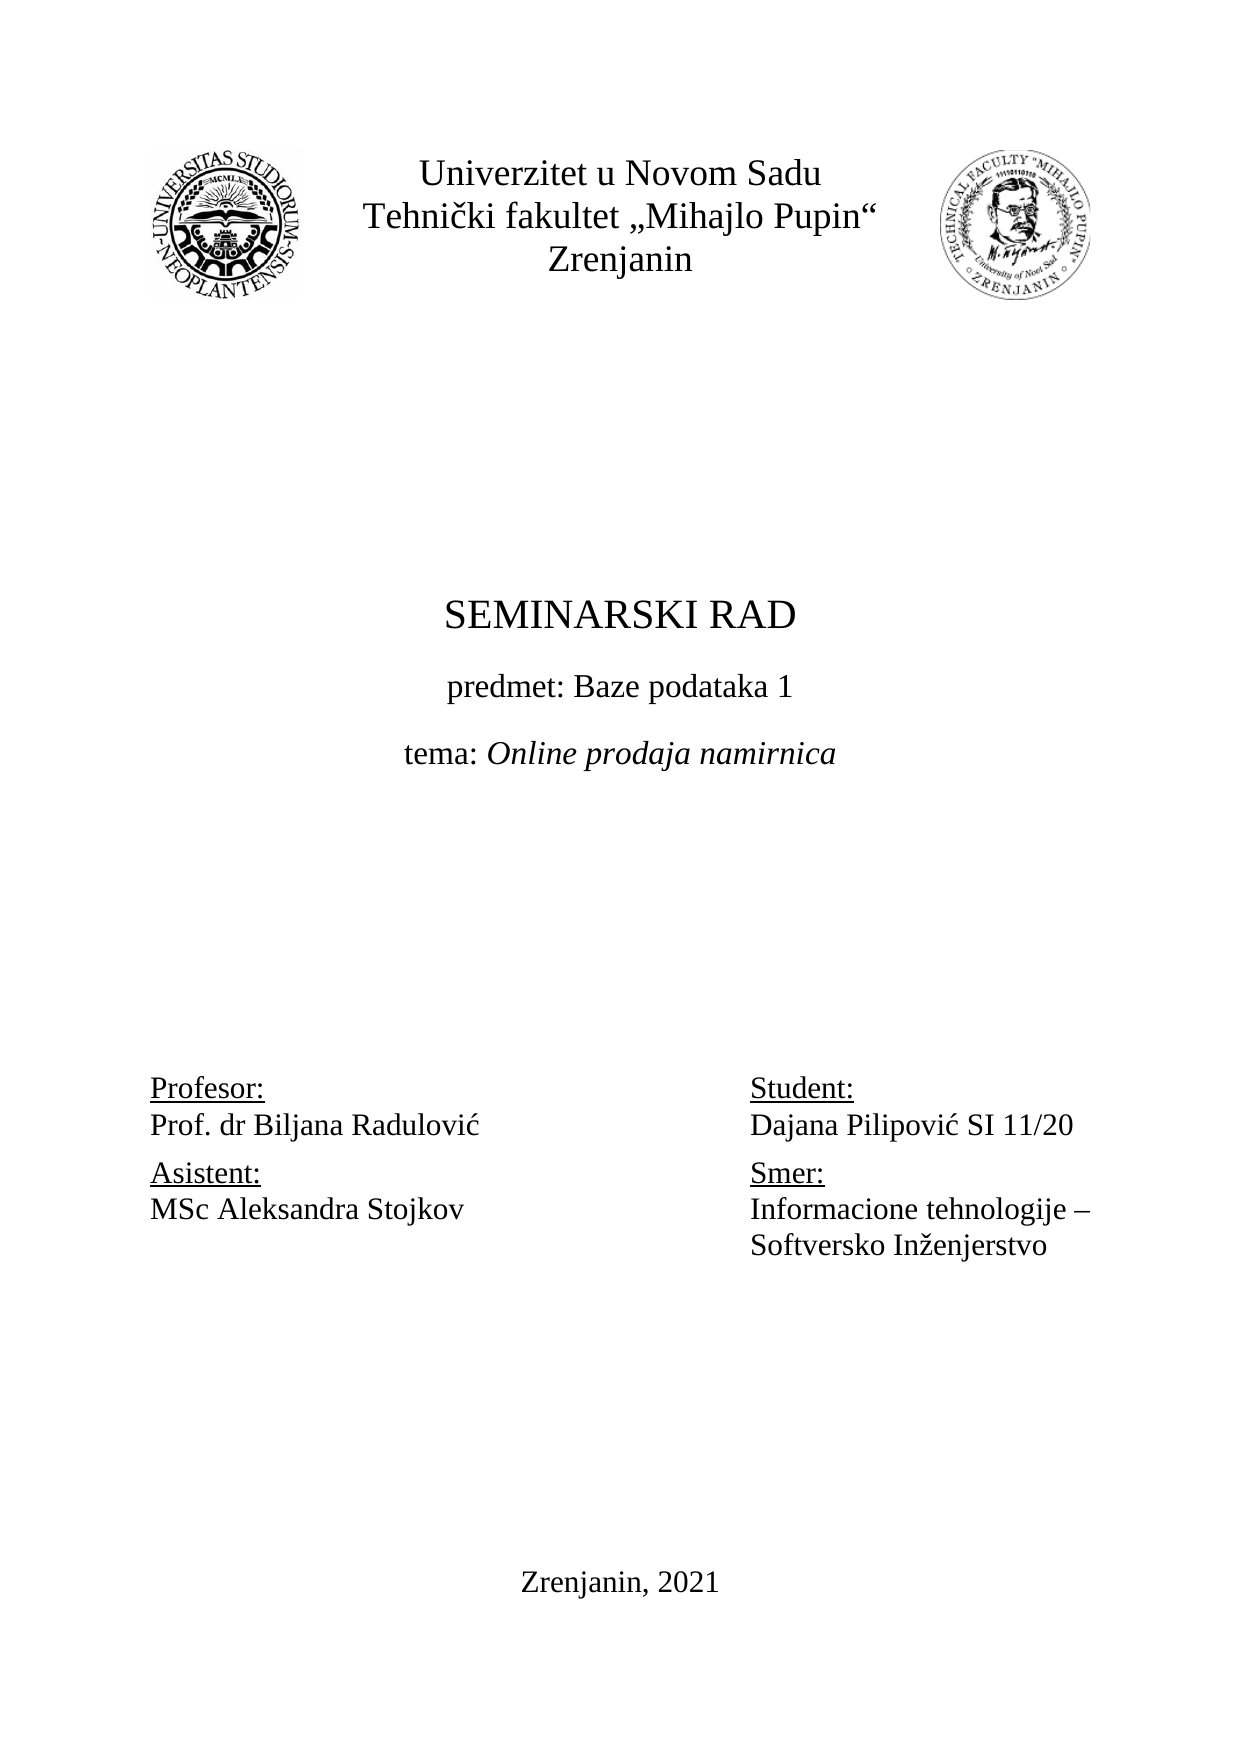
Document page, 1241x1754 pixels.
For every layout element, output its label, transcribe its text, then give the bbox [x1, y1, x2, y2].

text Tehnički fakultet „Mihajlo Pupin“ [300, 193, 940, 236]
picture [940, 150, 1091, 300]
text predmet: Baze podataka 1 [150, 666, 1090, 705]
text tema: Online prodaja namirnica [150, 733, 1090, 772]
text MSc Aleksandra Stojkov Informacione tehnologije – Softversko Inženjerstvo [150, 1190, 1090, 1262]
text Profesor: Student: [150, 1070, 1090, 1106]
text Prof. dr Biljana Radulović Dajana Pilipović SI 11/20 [150, 1106, 1090, 1142]
text Asistent: Smer: [150, 1154, 1090, 1190]
text Zrenjanin, 2021 [150, 1564, 1090, 1599]
text Univerzitet u Novom Sadu [300, 150, 940, 193]
picture [150, 150, 300, 300]
text SEMINARSKI RAD [150, 590, 1090, 638]
text Zrenjanin [300, 236, 940, 279]
